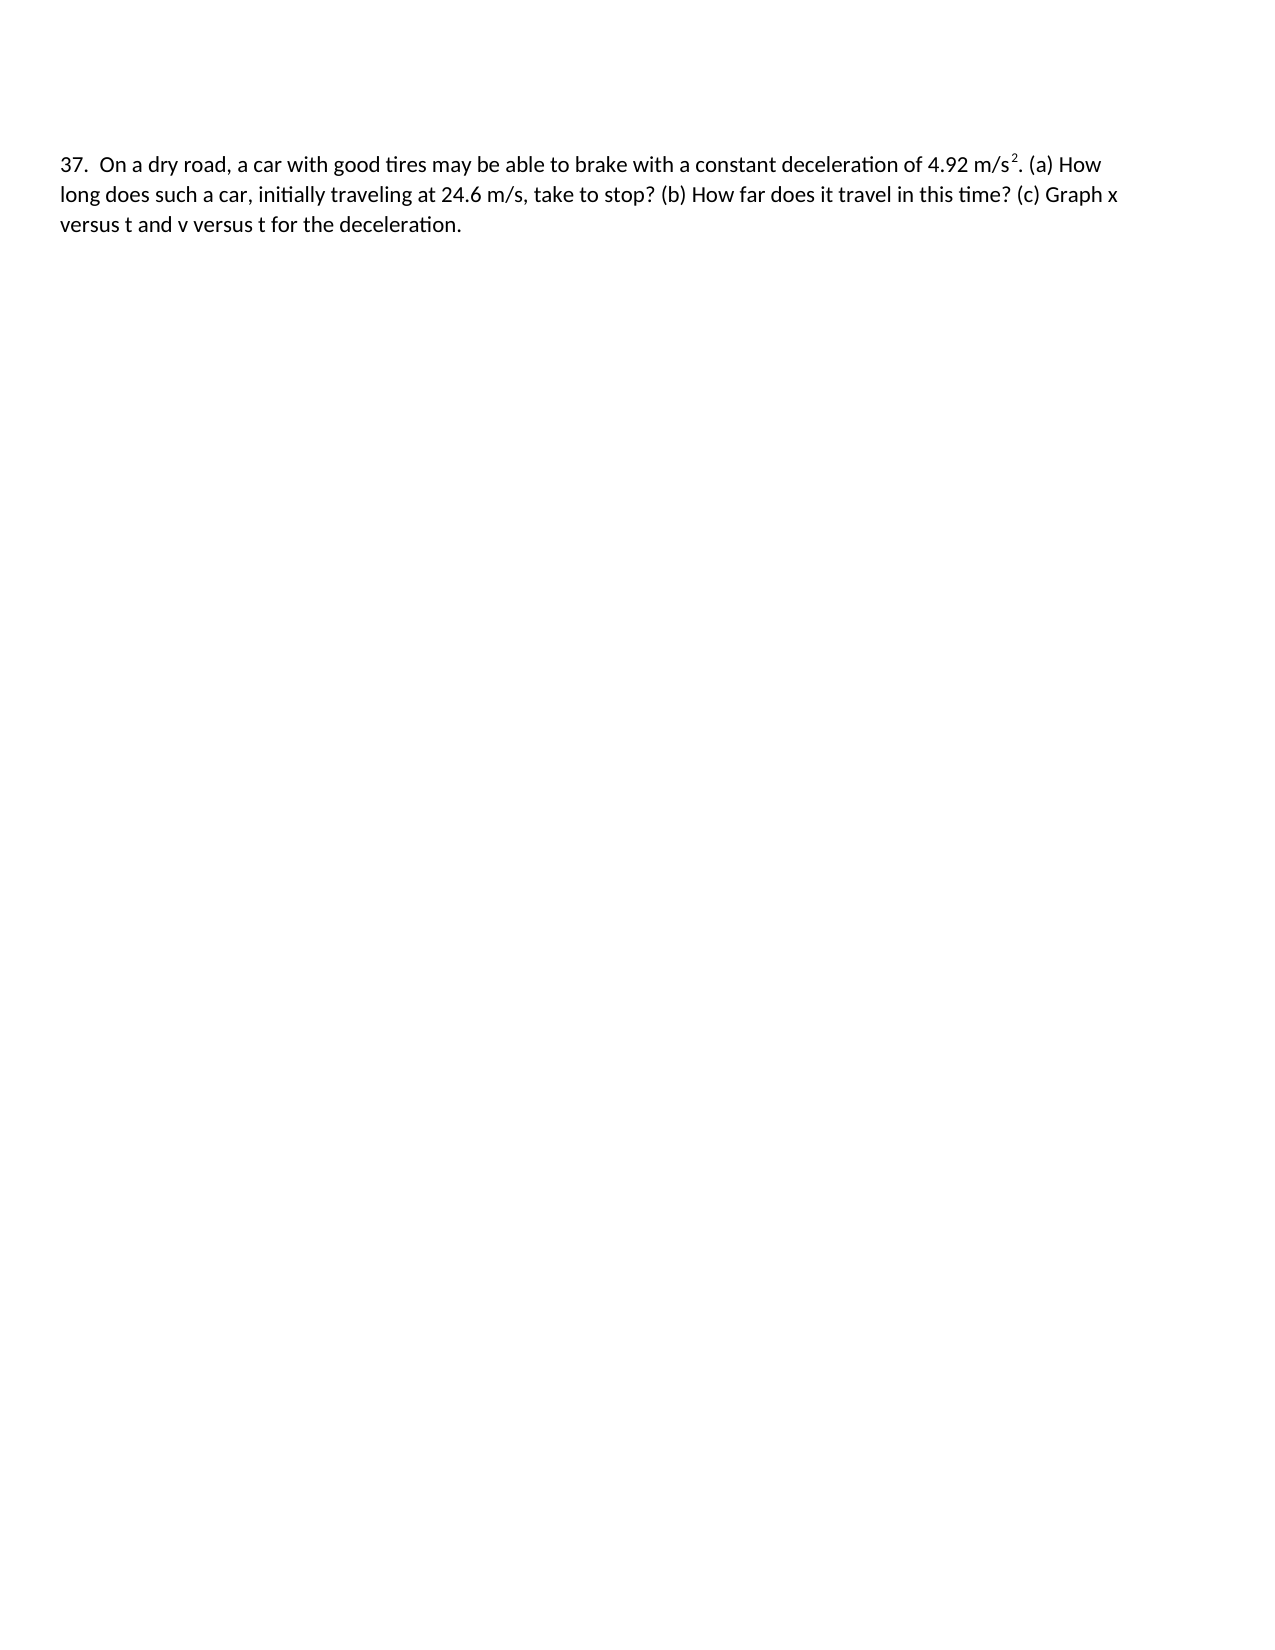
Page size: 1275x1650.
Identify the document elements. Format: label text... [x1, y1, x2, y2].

text 37. On a dry road, a car with good tires may be able to brake with a constant deceleration of 4.92 m/s2. (a) How long does such a car, initially traveling at 24.6 m/s, take to stop? (b) How far does it travel in this time? (c) Graph x versus t and v versus t for the deceleration. [60, 150, 1125, 238]
